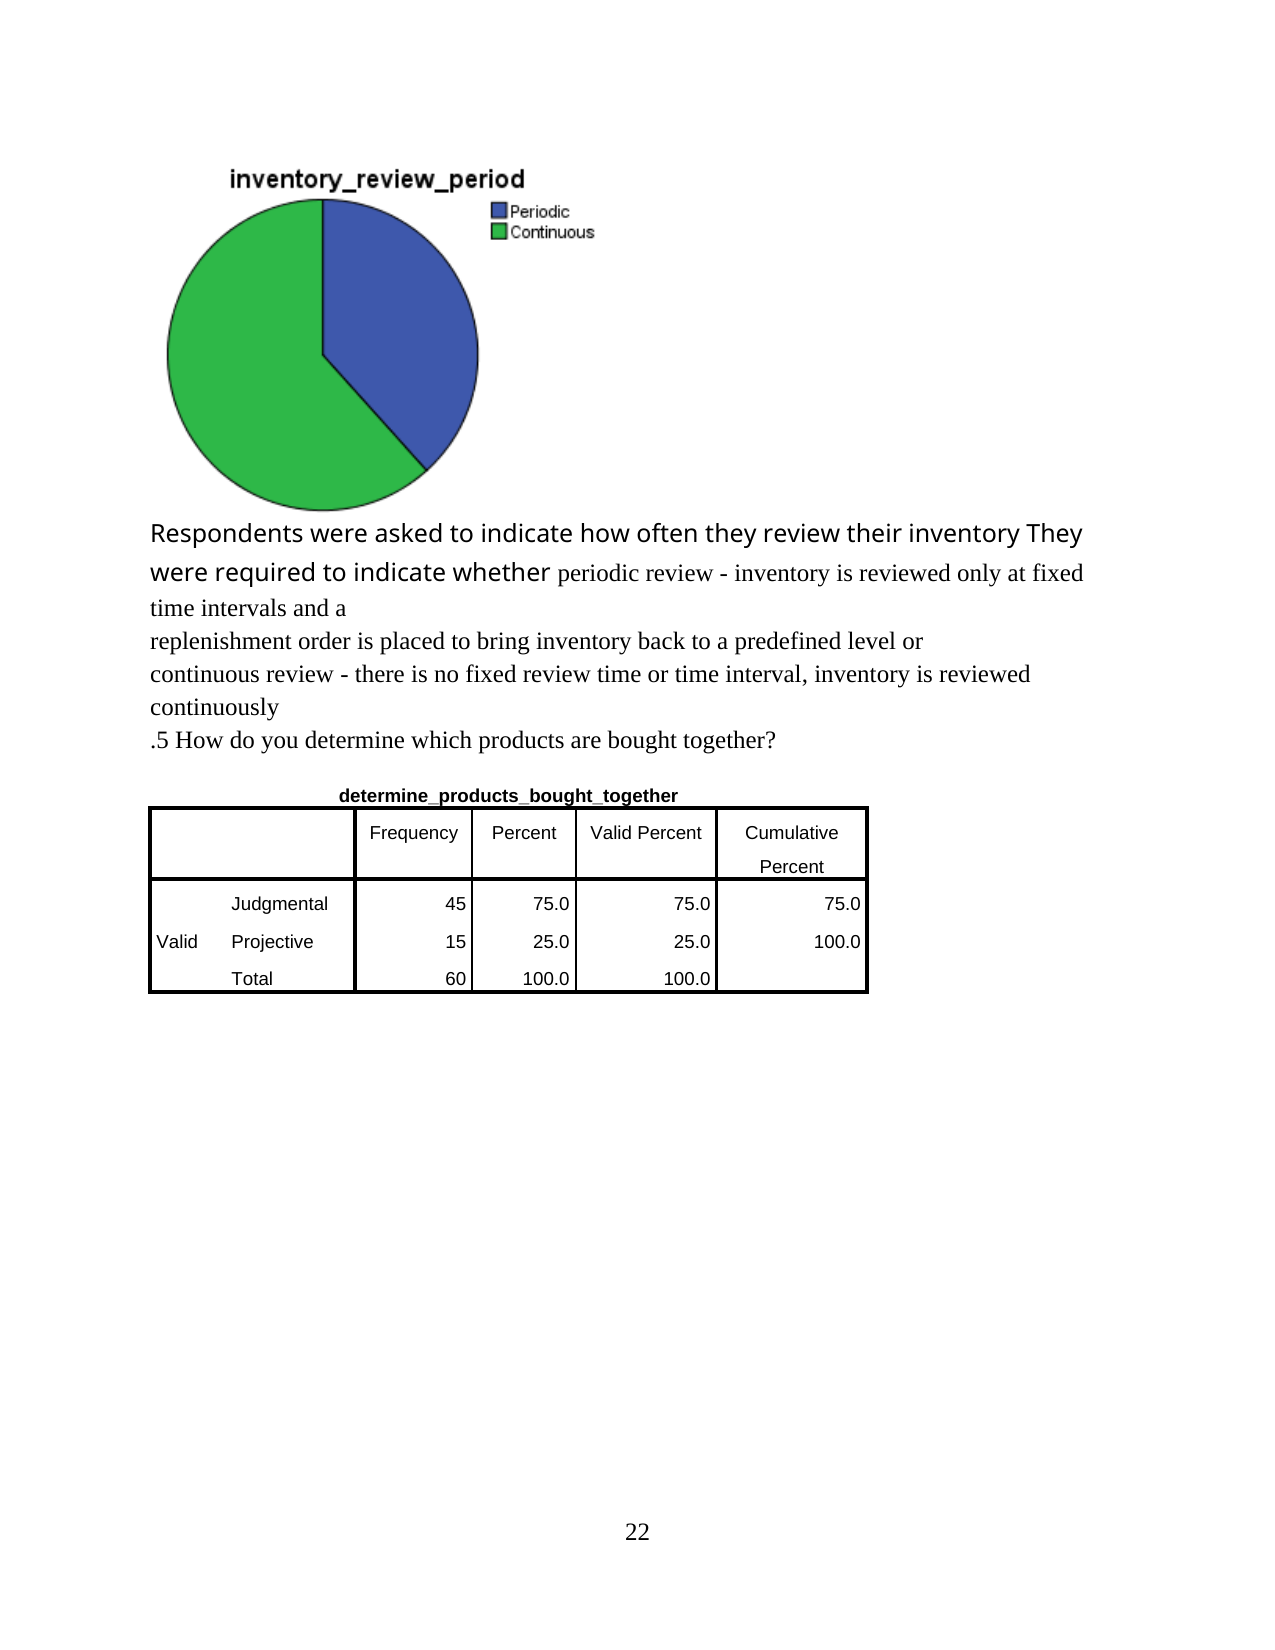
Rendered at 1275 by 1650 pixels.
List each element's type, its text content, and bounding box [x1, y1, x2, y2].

table_cell 100.0 [718, 915, 865, 952]
table_cell 75.0 [577, 881, 715, 914]
text .5 How do you determine which products are bought together? [150, 725, 1125, 754]
table_cell Total [225, 952, 353, 989]
table_cell Valid [152, 881, 225, 989]
table_cell 15 [357, 915, 471, 952]
picture [150, 150, 607, 516]
table_cell 100.0 [577, 952, 715, 989]
table_header determine_products_bought_together [150, 773, 867, 806]
table_cell Frequency [357, 810, 471, 877]
table_cell Judgmental [225, 881, 353, 914]
table_cell 75.0 [473, 881, 575, 914]
table_cell 60 [357, 952, 471, 989]
table_cell 100.0 [473, 952, 575, 989]
table_cell Valid Percent [577, 810, 715, 877]
table_cell 75.0 [718, 881, 865, 914]
table_cell 45 [357, 881, 471, 914]
table_cell Projective [225, 915, 353, 952]
text Respondents were asked to indicate how often they review their inventory They were required to indicate whether periodic review - inventory is reviewed only at fixed time intervals and a replenishment order is placed to bring inventory back to a predefined level or continuous review - there is no fixed review time or time interval, inventory is reviewed continuously [150, 516, 1125, 721]
table_cell Percent [473, 810, 575, 877]
table_cell 25.0 [577, 915, 715, 952]
table_cell [718, 952, 865, 989]
table_cell 25.0 [473, 915, 575, 952]
table_cell Cumulative Percent [718, 810, 865, 877]
table_cell [152, 810, 353, 877]
